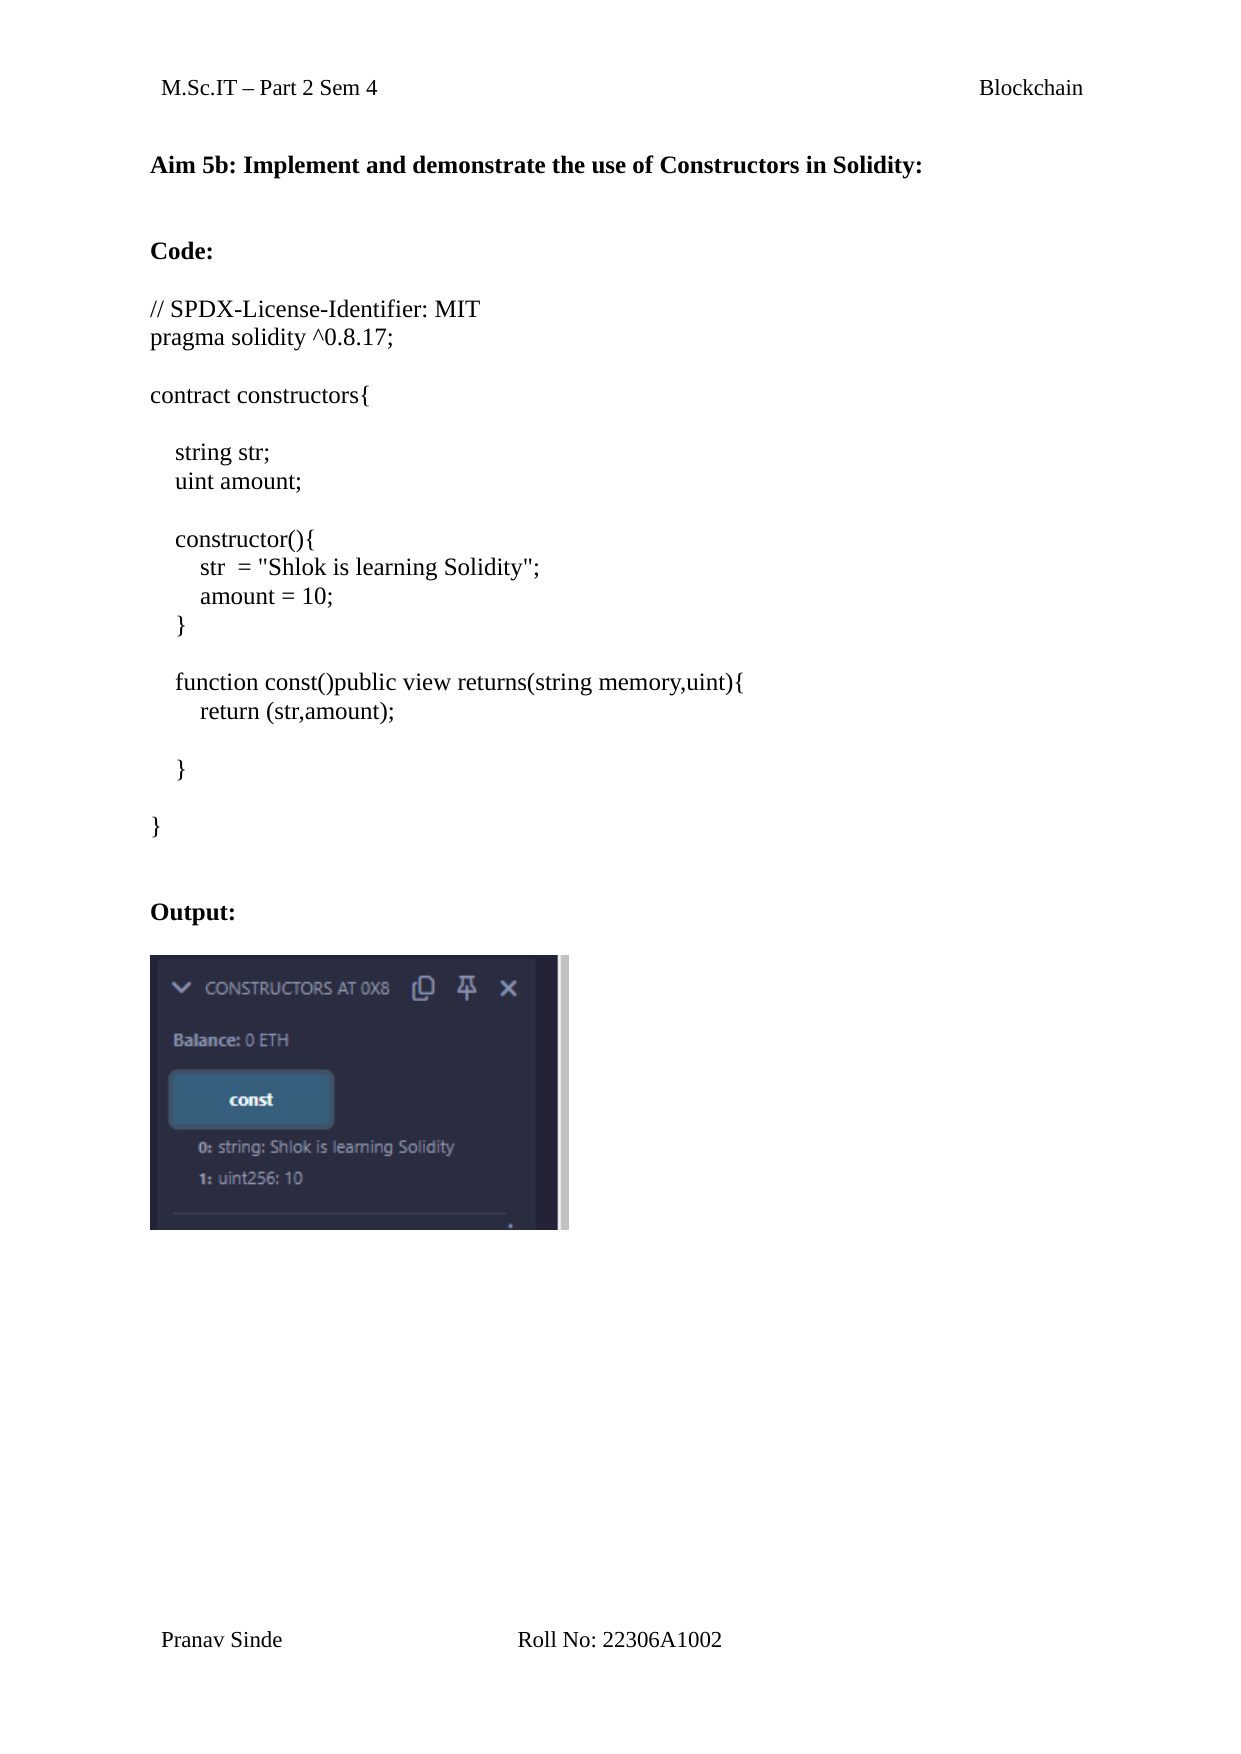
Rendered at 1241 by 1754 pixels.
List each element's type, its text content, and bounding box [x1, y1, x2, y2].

text return (str,amount); [150, 696, 1090, 725]
text } [150, 610, 1090, 639]
text } [150, 811, 1090, 840]
picture [150, 955, 569, 1230]
text // SPDX-License-Identifier: MIT [150, 294, 1090, 322]
text str = "Shlok is learning Solidity"; [150, 552, 1090, 581]
text function const()public view returns(string memory,uint){ [150, 667, 1090, 696]
text amount = 10; [150, 581, 1090, 610]
text pragma solidity ^0.8.17; [150, 322, 1090, 351]
text uint amount; [150, 466, 1090, 495]
text constructor(){ [150, 524, 1090, 552]
text Code: [150, 236, 1090, 265]
text Aim 5b: Implement and demonstrate the use of Constructors in Solidity: [150, 150, 1090, 179]
text string str; [150, 437, 1090, 466]
text Output: [150, 897, 1090, 926]
text contract constructors{ [150, 380, 1090, 409]
text } [150, 754, 1090, 782]
